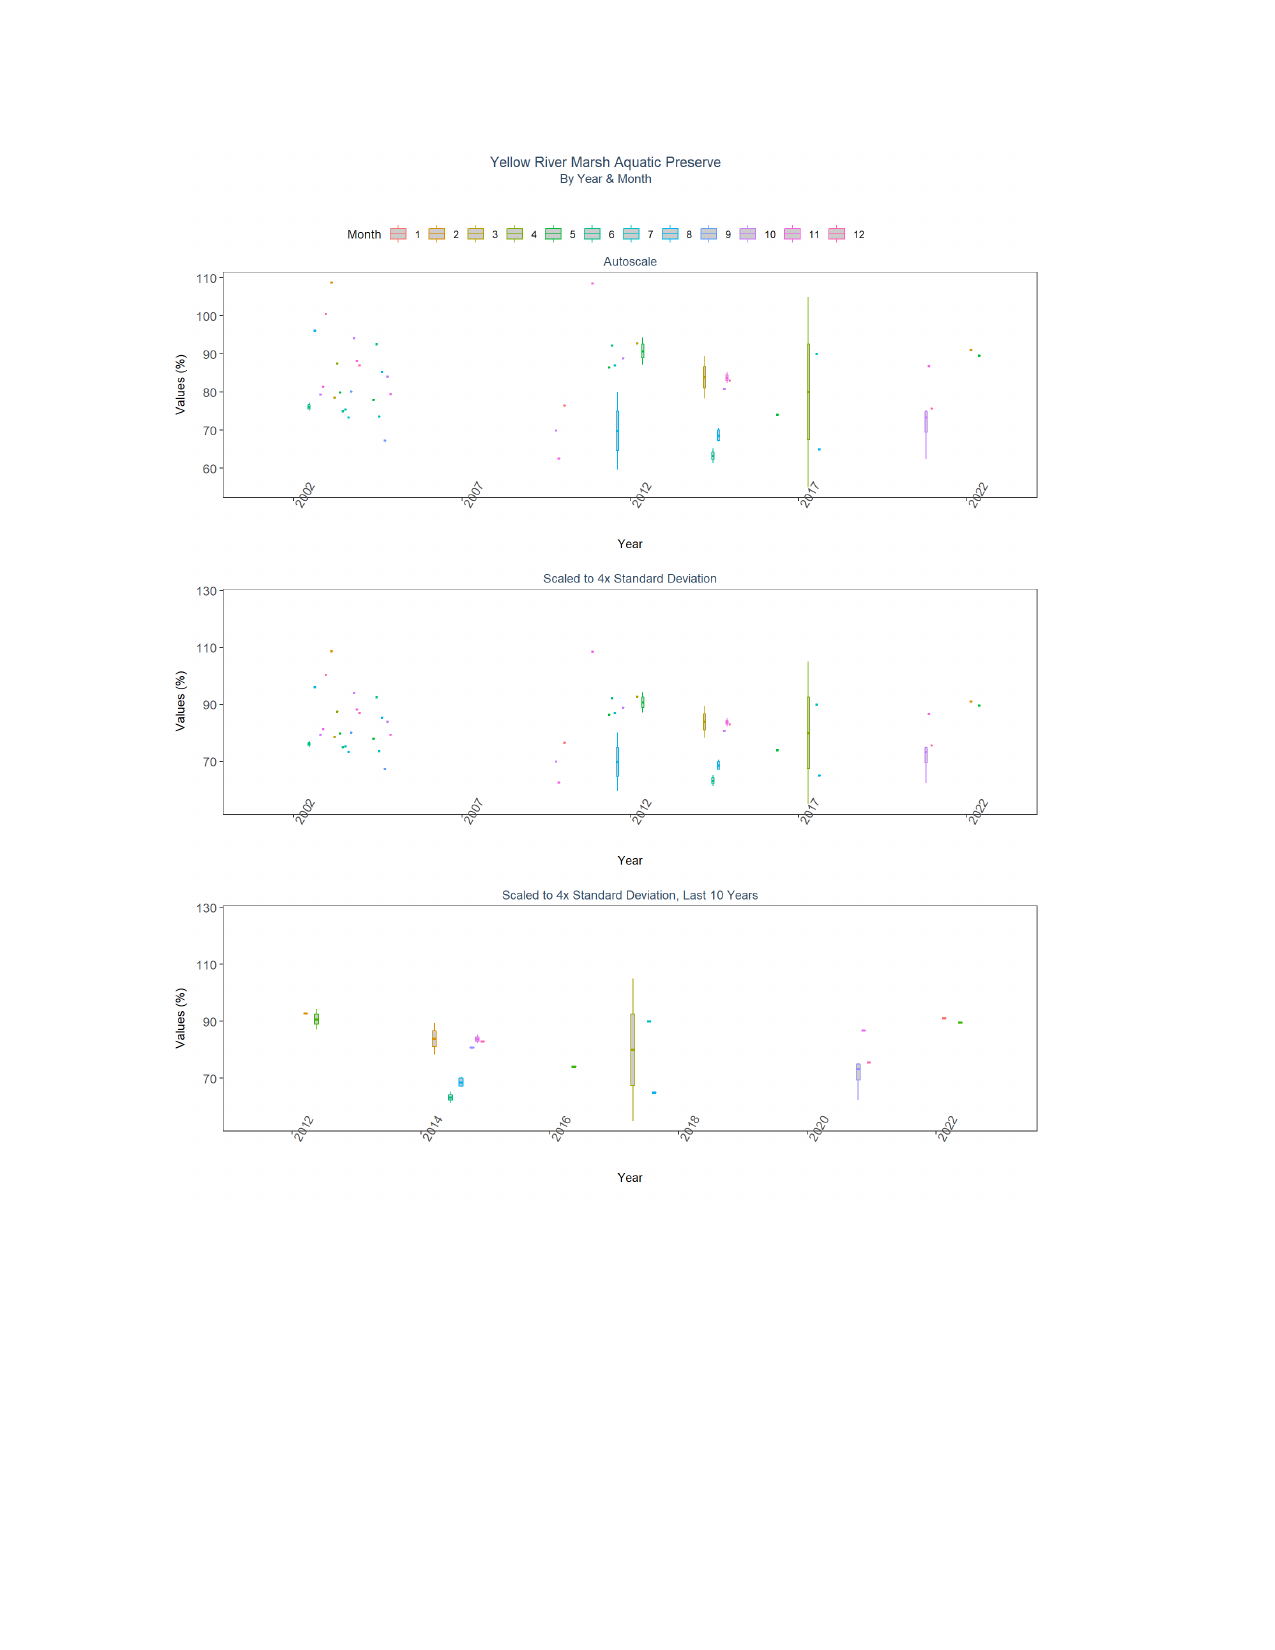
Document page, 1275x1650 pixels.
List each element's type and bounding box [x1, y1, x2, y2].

picture [168, 150, 1044, 1200]
